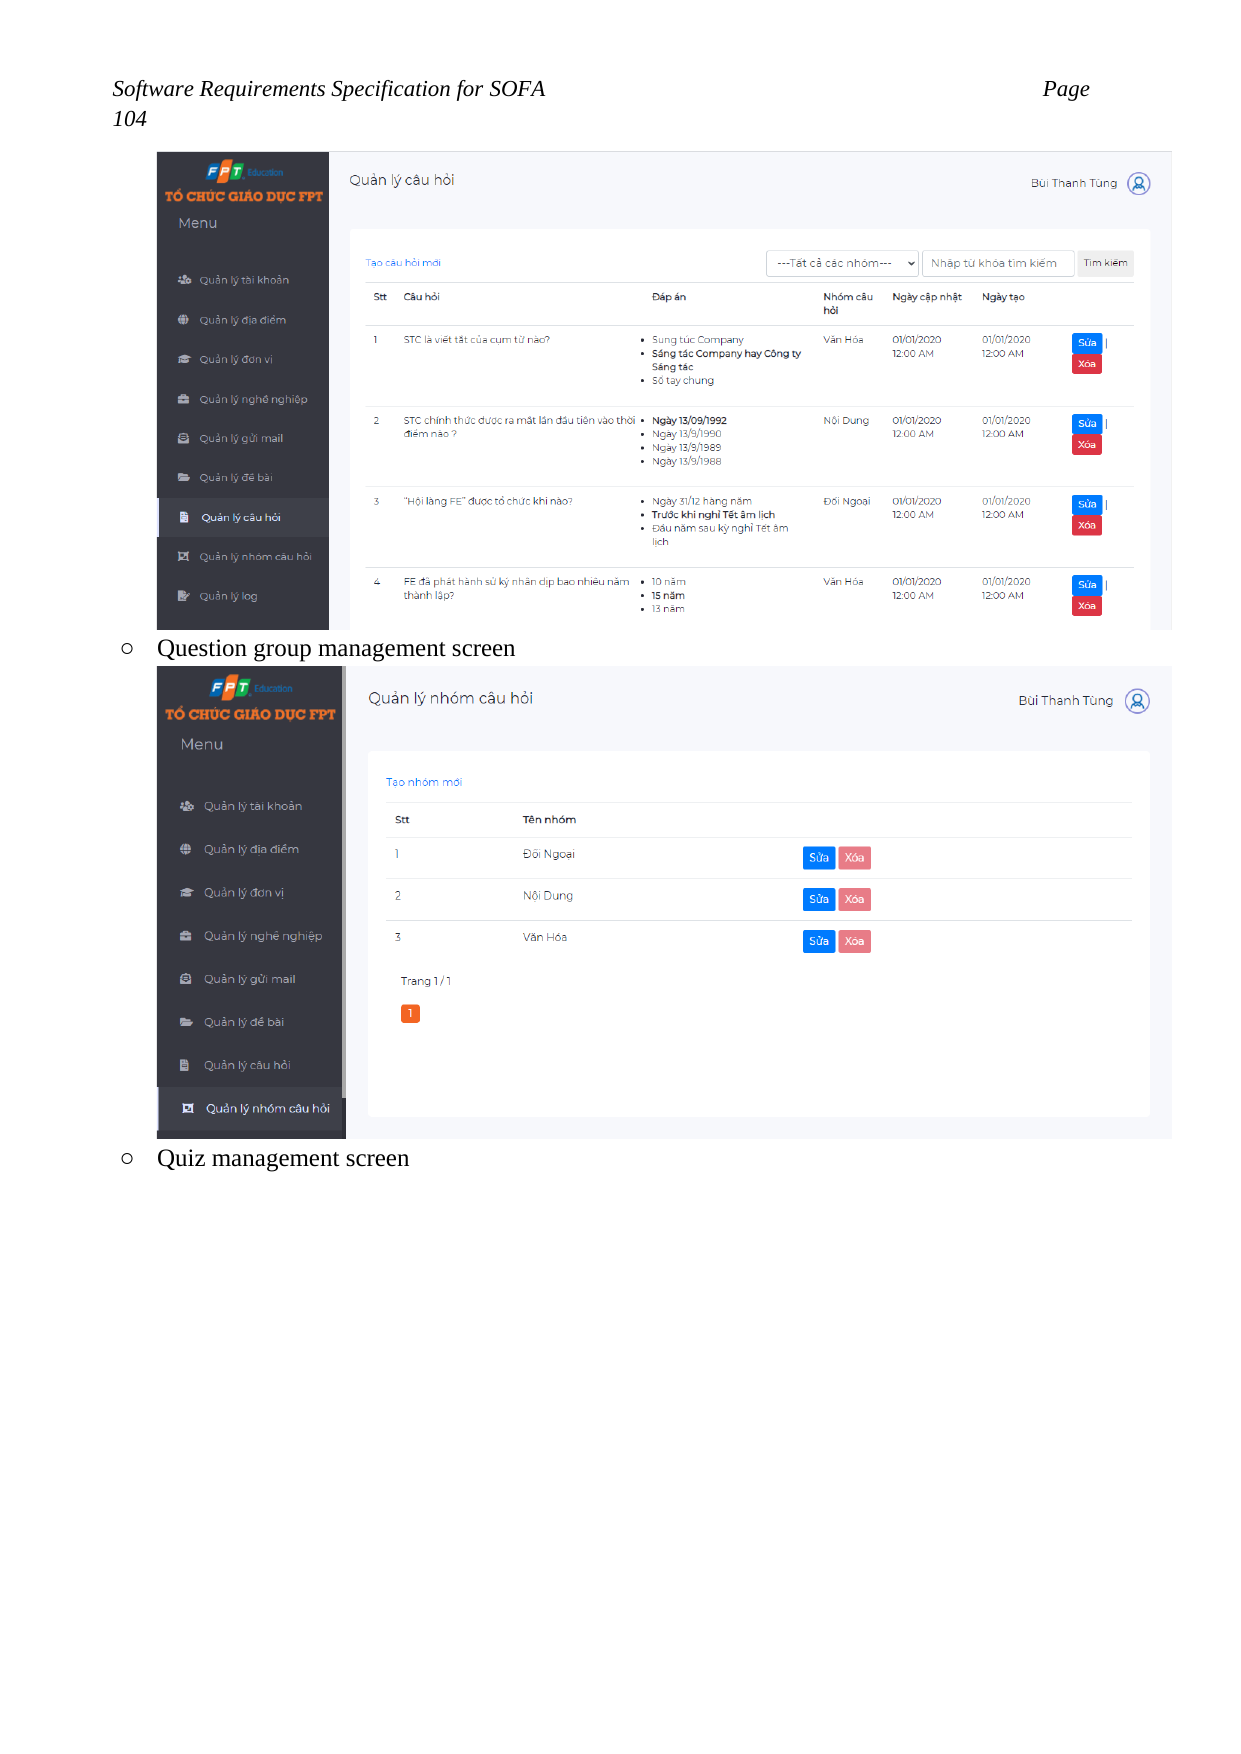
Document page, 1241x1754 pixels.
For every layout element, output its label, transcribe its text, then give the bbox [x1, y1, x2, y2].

list Quiz management screen [119, 1143, 1128, 1172]
picture [156, 150, 1172, 630]
picture [156, 666, 1172, 1139]
list Question group management screen [119, 633, 1128, 662]
